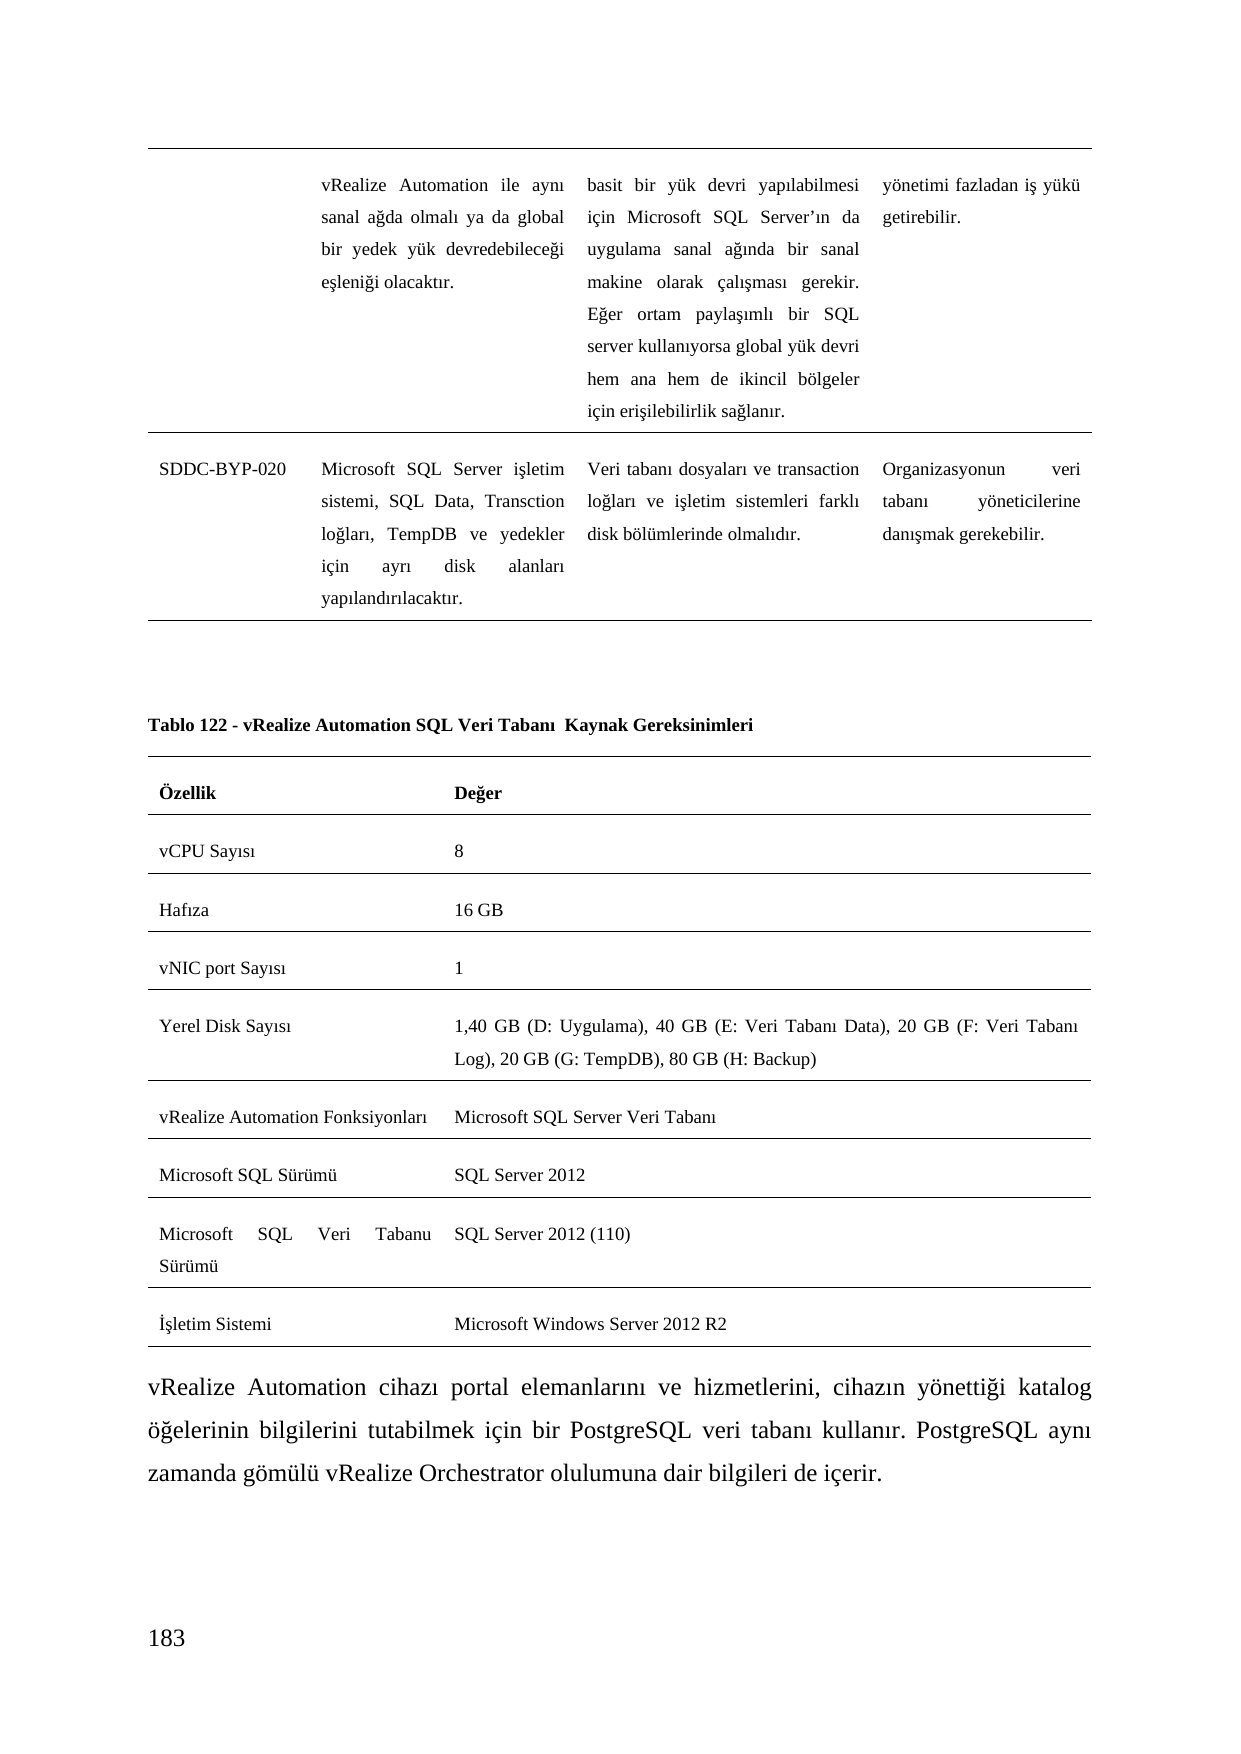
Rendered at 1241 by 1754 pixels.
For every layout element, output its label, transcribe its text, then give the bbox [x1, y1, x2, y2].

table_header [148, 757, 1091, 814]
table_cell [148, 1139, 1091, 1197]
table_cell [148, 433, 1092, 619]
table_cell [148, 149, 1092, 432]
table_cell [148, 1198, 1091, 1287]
text vRealize Automation cihazı portal elemanlarını ve hizmetlerini, cihazın yönettiği katalog öğelerinin bilgilerini tutabilmek için bir PostgreSQL veri tabanı kullanır. PostgreSQL aynı zamanda gömülü vRealize Orchestrator olulumuna dair bilgileri de içerir. [148, 1372, 1093, 1487]
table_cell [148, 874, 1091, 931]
text Tablo 122 - vRealize Automation SQL Veri Tabanı Kaynak Gereksinimleri [148, 714, 1093, 735]
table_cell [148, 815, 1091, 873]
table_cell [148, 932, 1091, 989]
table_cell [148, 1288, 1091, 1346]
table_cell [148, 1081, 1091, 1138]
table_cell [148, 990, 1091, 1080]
